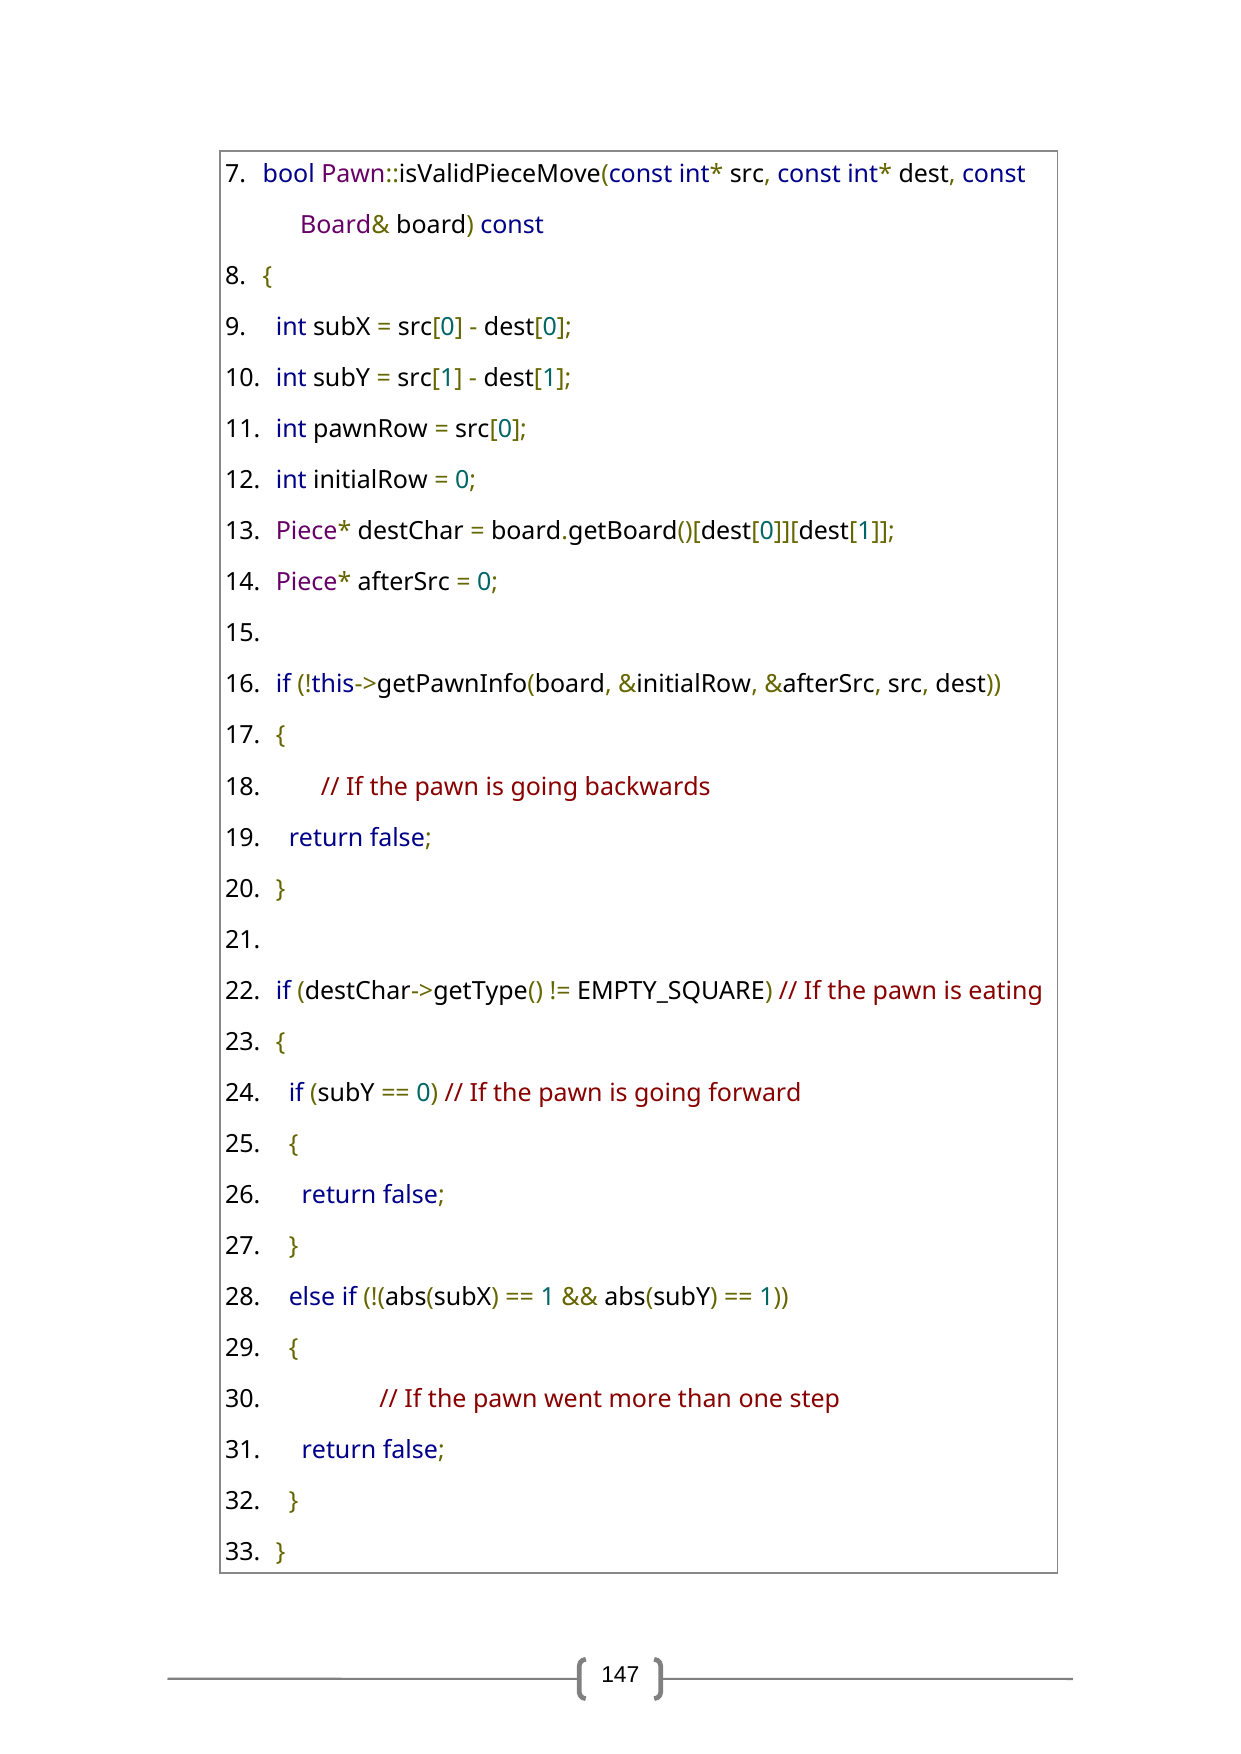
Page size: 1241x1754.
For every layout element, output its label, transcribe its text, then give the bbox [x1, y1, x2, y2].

list // If the pawn went more than one step [221, 1375, 1057, 1415]
list { [221, 1120, 1057, 1159]
list Piece* afterSrc = 0; [221, 558, 1057, 598]
list bool Pawn::isValidPieceMove(const int* src, const int* dest, const Board& board) const [221, 152, 1057, 241]
list return false; [221, 1426, 1057, 1466]
list } [221, 864, 1057, 904]
list { [221, 711, 1057, 751]
list if (!this->getPawnInfo(board, &initialRow, &afterSrc, src, dest)) [221, 660, 1057, 700]
list { [221, 1018, 1057, 1057]
list int subY = src[1] - dest[1]; [221, 354, 1057, 394]
list } [221, 1477, 1057, 1517]
list Piece* destChar = board.getBoard()[dest[0]][dest[1]]; [221, 507, 1057, 547]
list // If the pawn is going backwards [221, 762, 1057, 802]
list int initialRow = 0; [221, 456, 1057, 496]
list if (destChar->getType() != EMPTY_SQUARE) // If the pawn is eating [221, 967, 1057, 1006]
list } [221, 1222, 1057, 1262]
list int pawnRow = src[0]; [221, 405, 1057, 445]
list { [221, 252, 1057, 292]
list int subX = src[0] - dest[0]; [221, 303, 1057, 343]
list return false; [221, 813, 1057, 853]
list { [221, 1324, 1057, 1364]
list return false; [221, 1171, 1057, 1211]
list } [221, 1528, 1057, 1572]
list else if (!(abs(subX) == 1 && abs(subY) == 1)) [221, 1273, 1057, 1313]
list if (subY == 0) // If the pawn is going forward [221, 1069, 1057, 1108]
